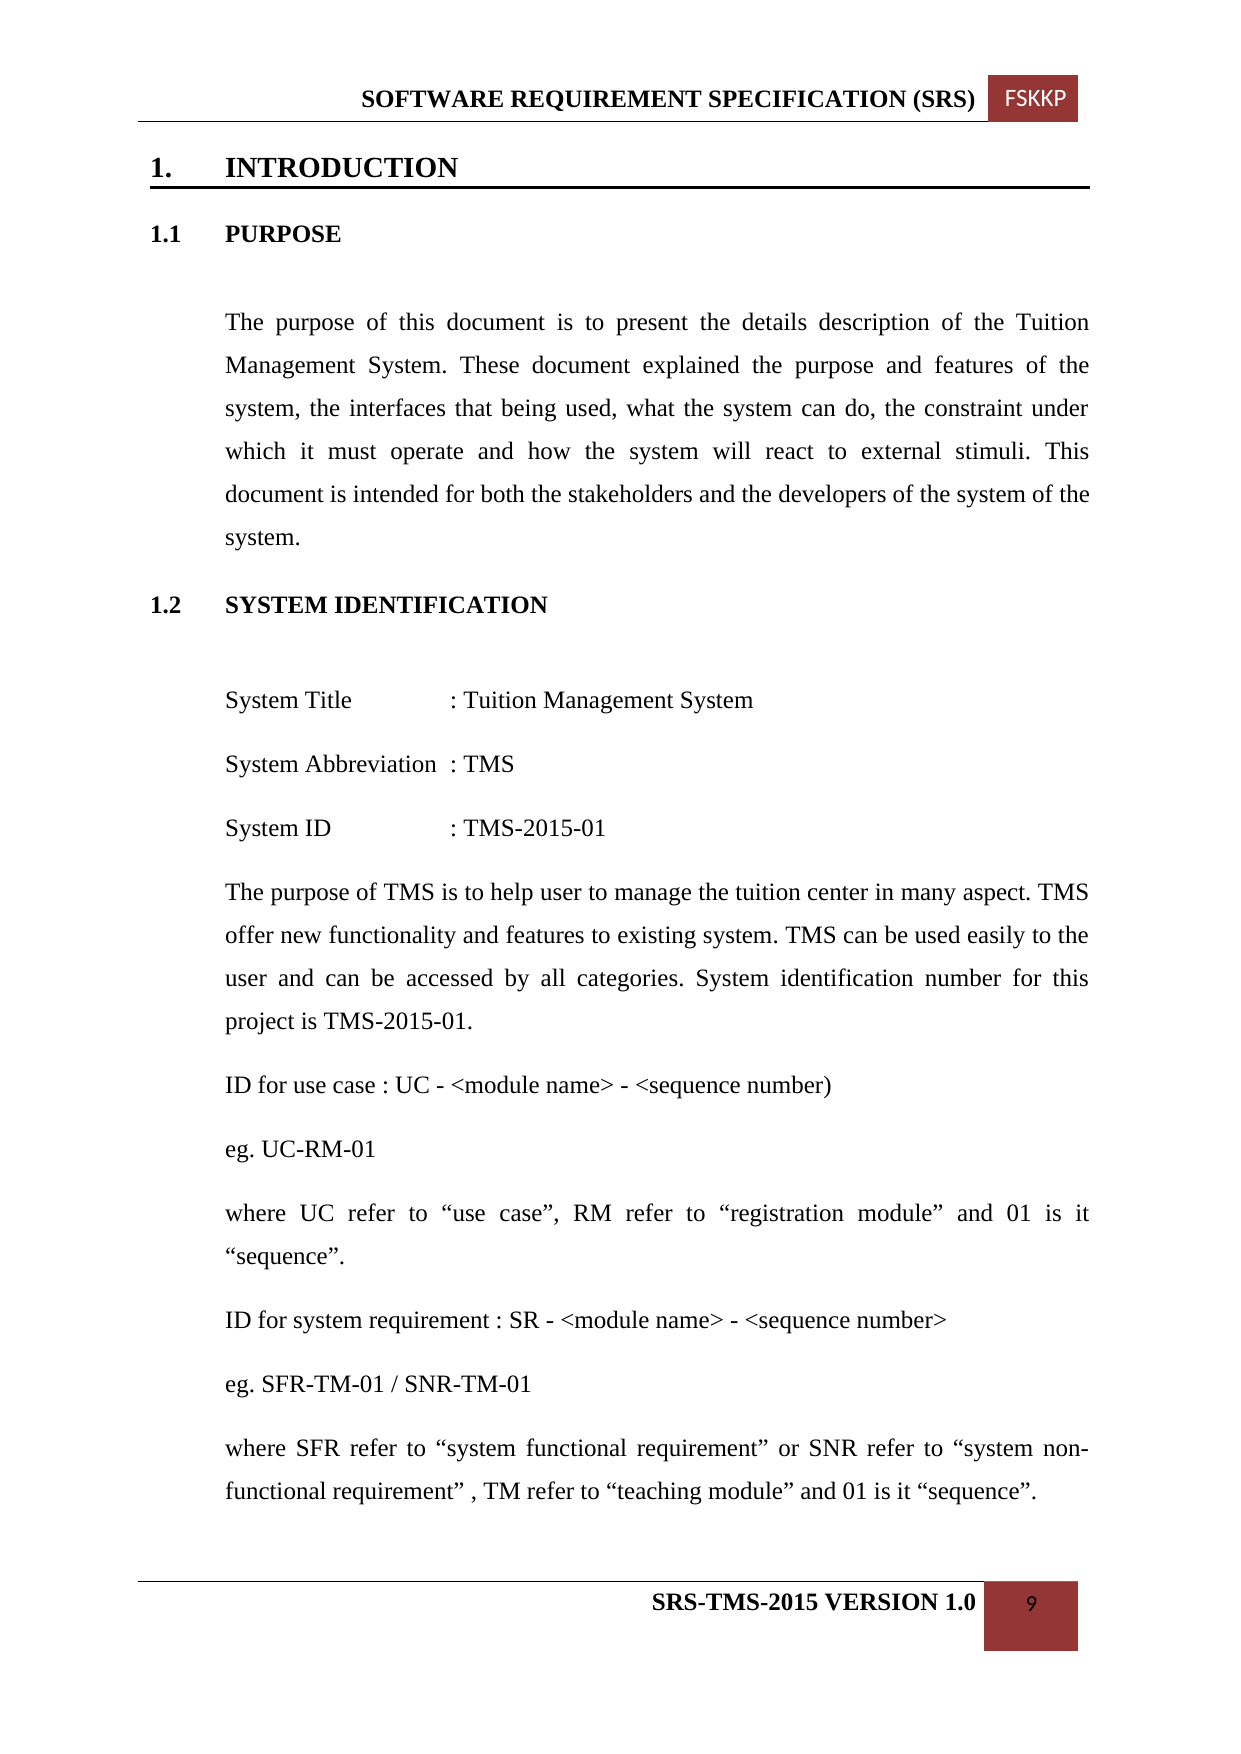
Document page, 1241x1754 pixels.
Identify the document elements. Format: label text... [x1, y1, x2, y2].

text where UC refer to “use case”, RM refer to “registration module” and 01 is it “sequence”. [225, 1198, 1090, 1270]
text eg. SFR-TM-01 / SNR-TM-01 [225, 1369, 1090, 1398]
text ID for use case : UC - <module name> - <sequence number) [225, 1070, 1090, 1099]
text The purpose of TMS is to help user to manage the tuition center in many aspect. TMS offer new functionality and features to existing system. TMS can be used easily to the user and can be accessed by all categories. System identification number for this project is TMS-2015-01. [225, 877, 1090, 1035]
text The purpose of this document is to present the details description of the Tuition Management System. These document explained the purpose and features of the system, the interfaces that being used, what the system can do, the constraint under which it must operate and how the system will react to external stimuli. This document is intended for both the stakeholders and the developers of the system of the system. [225, 307, 1090, 551]
text where SFR refer to “system functional requirement” or SNR refer to “system non-functional requirement” , TM refer to “teaching module” and 01 is it “sequence”. [225, 1433, 1090, 1505]
subtitle SYSTEM IDENTIFICATION [150, 591, 1090, 619]
subtitle 1.1 PURPOSE [150, 219, 1090, 247]
text 1. INTRODUCTION [150, 150, 1090, 186]
text System ID : TMS-2015-01 [225, 813, 1090, 841]
text ID for system requirement : SR - <module name> - <sequence number> [225, 1305, 1090, 1334]
text System Title : Tuition Management System [225, 685, 1090, 713]
text System Abbreviation : TMS [225, 749, 1090, 777]
text eg. UC-RM-01 [225, 1134, 1090, 1163]
